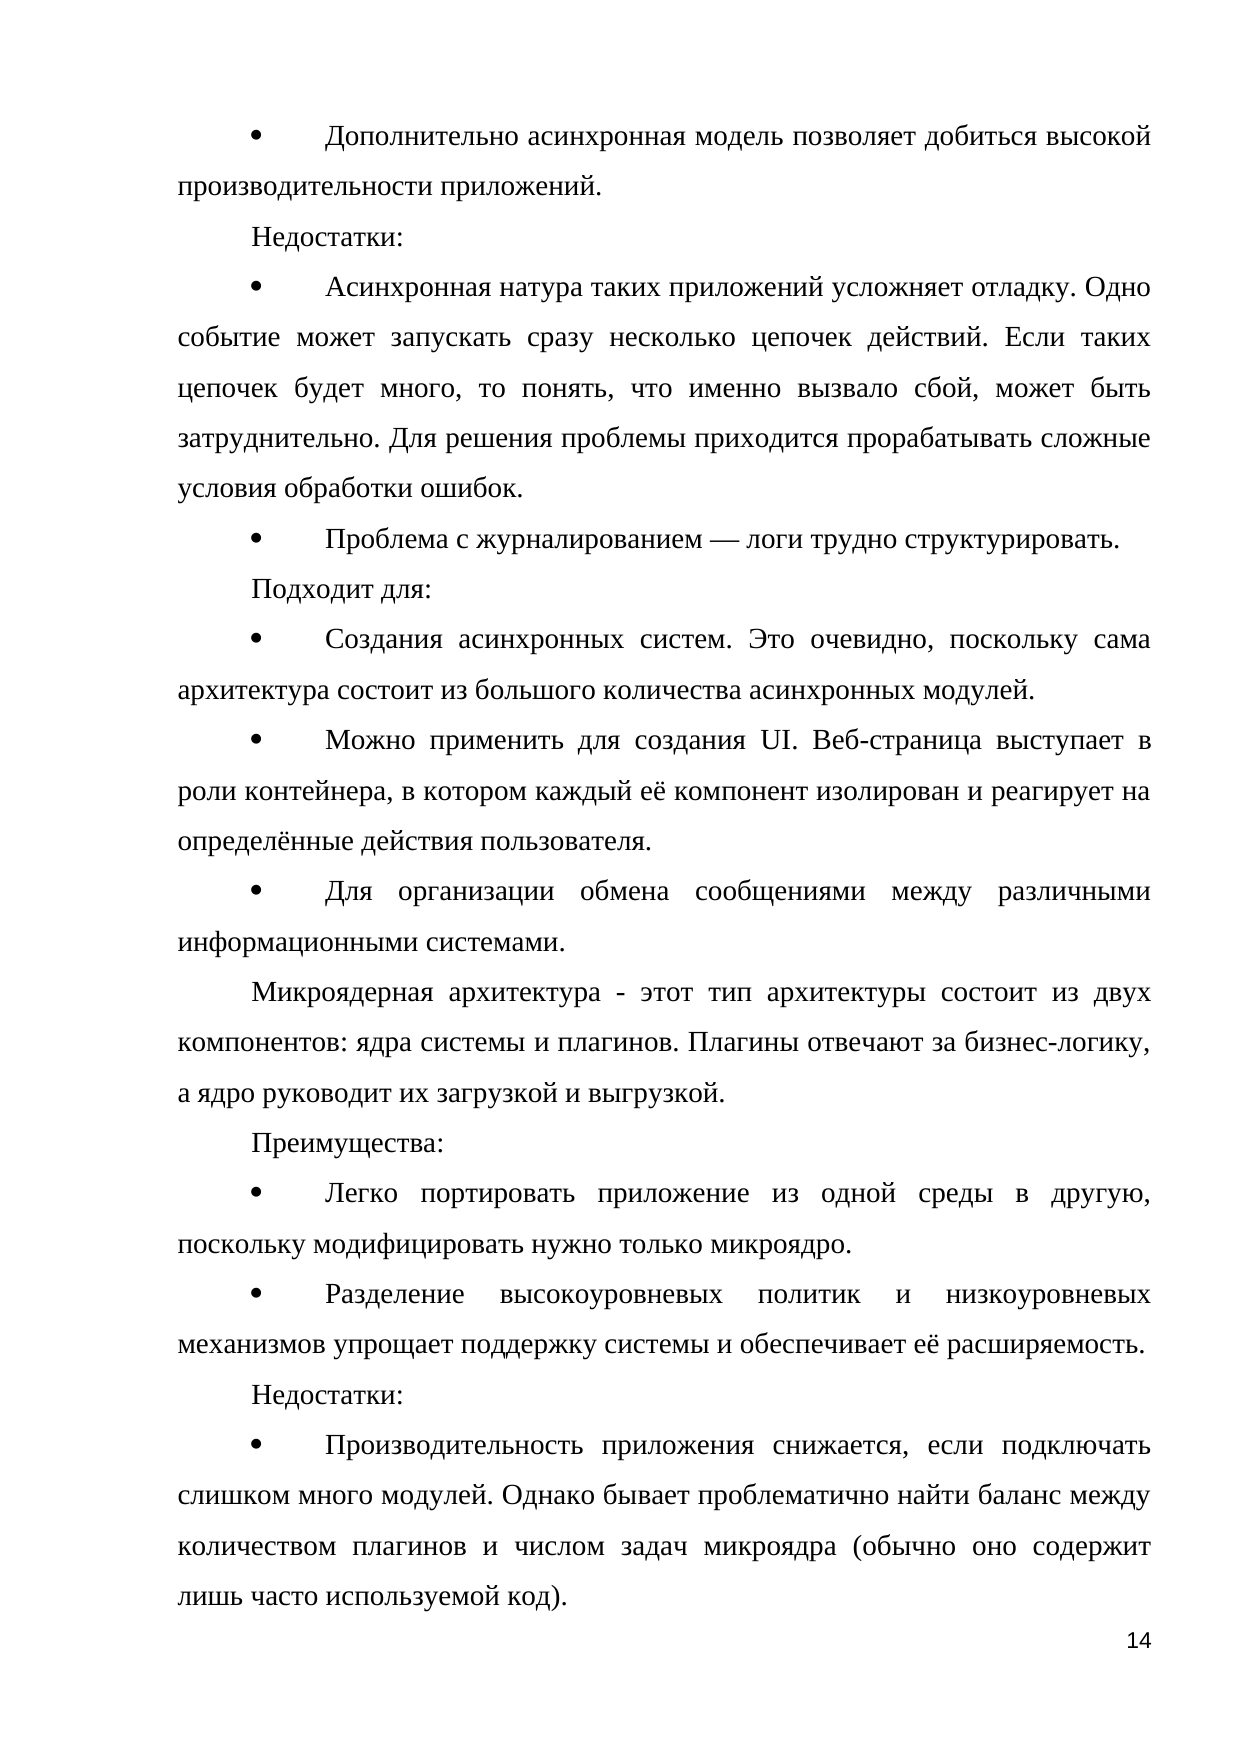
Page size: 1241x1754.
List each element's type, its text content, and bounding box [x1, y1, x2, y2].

text Недостатки: [177, 1377, 1152, 1410]
list Производительность приложения снижается, если подключать слишком много модулей. Однако бывает проблематично найти баланс между количеством плагинов и числом задач микроядра (обычно оно содержит лишь часто используемой код). [177, 1427, 1152, 1612]
list Можно применить для создания UI. Веб-страница выступает в роли контейнера, в котором каждый её компонент изолирован и реагирует на определённые действия пользователя. [177, 722, 1152, 857]
text Подходит для: [177, 571, 1152, 605]
list Проблема с журналированием — логи трудно структурировать. [177, 521, 1152, 554]
text Микроядерная архитектура - этот тип архитектуры состоит из двух компонентов: ядра системы и плагинов. Плагины отвечают за бизнес-логику, а ядро руководит их загрузкой и выгрузкой. [177, 1058, 1152, 1108]
text Недостатки: [177, 219, 1152, 252]
list Разделение высокоуровневых политик и низкоуровневых механизмов упрощает поддержку системы и обеспечивает её расширяемость. [177, 1276, 1152, 1360]
list Асинхронная натура таких приложений усложняет отладку. Одно событие может запускать сразу несколько цепочек действий. Если таких цепочек будет много, то понять, что именно вызвало сбой, может быть затруднительно. Для решения проблемы приходится прорабатывать сложные условия обработки ошибок. [177, 269, 1152, 504]
list Для организации обмена сообщениями между различными информационными системами. [177, 873, 1152, 957]
list Легко портировать приложение из одной среды в другую, поскольку модифицировать нужно только микроядро. [177, 1175, 1152, 1259]
text Преимущества: [177, 1125, 1152, 1158]
text Микроядерная архитектура - этот тип архитектуры состоит из двух компонентов: ядра системы и плагинов. Плагины отвечают за бизнес-логику, а ядро руководит их загрузкой и выгрузкой. [177, 974, 1152, 1024]
list Создания асинхронных систем. Это очевидно, поскольку сама архитектура состоит из большого количества асинхронных модулей. [177, 622, 1152, 706]
list Дополнительно асинхронная модель позволяет добиться высокой производительности приложений. [177, 118, 1152, 202]
